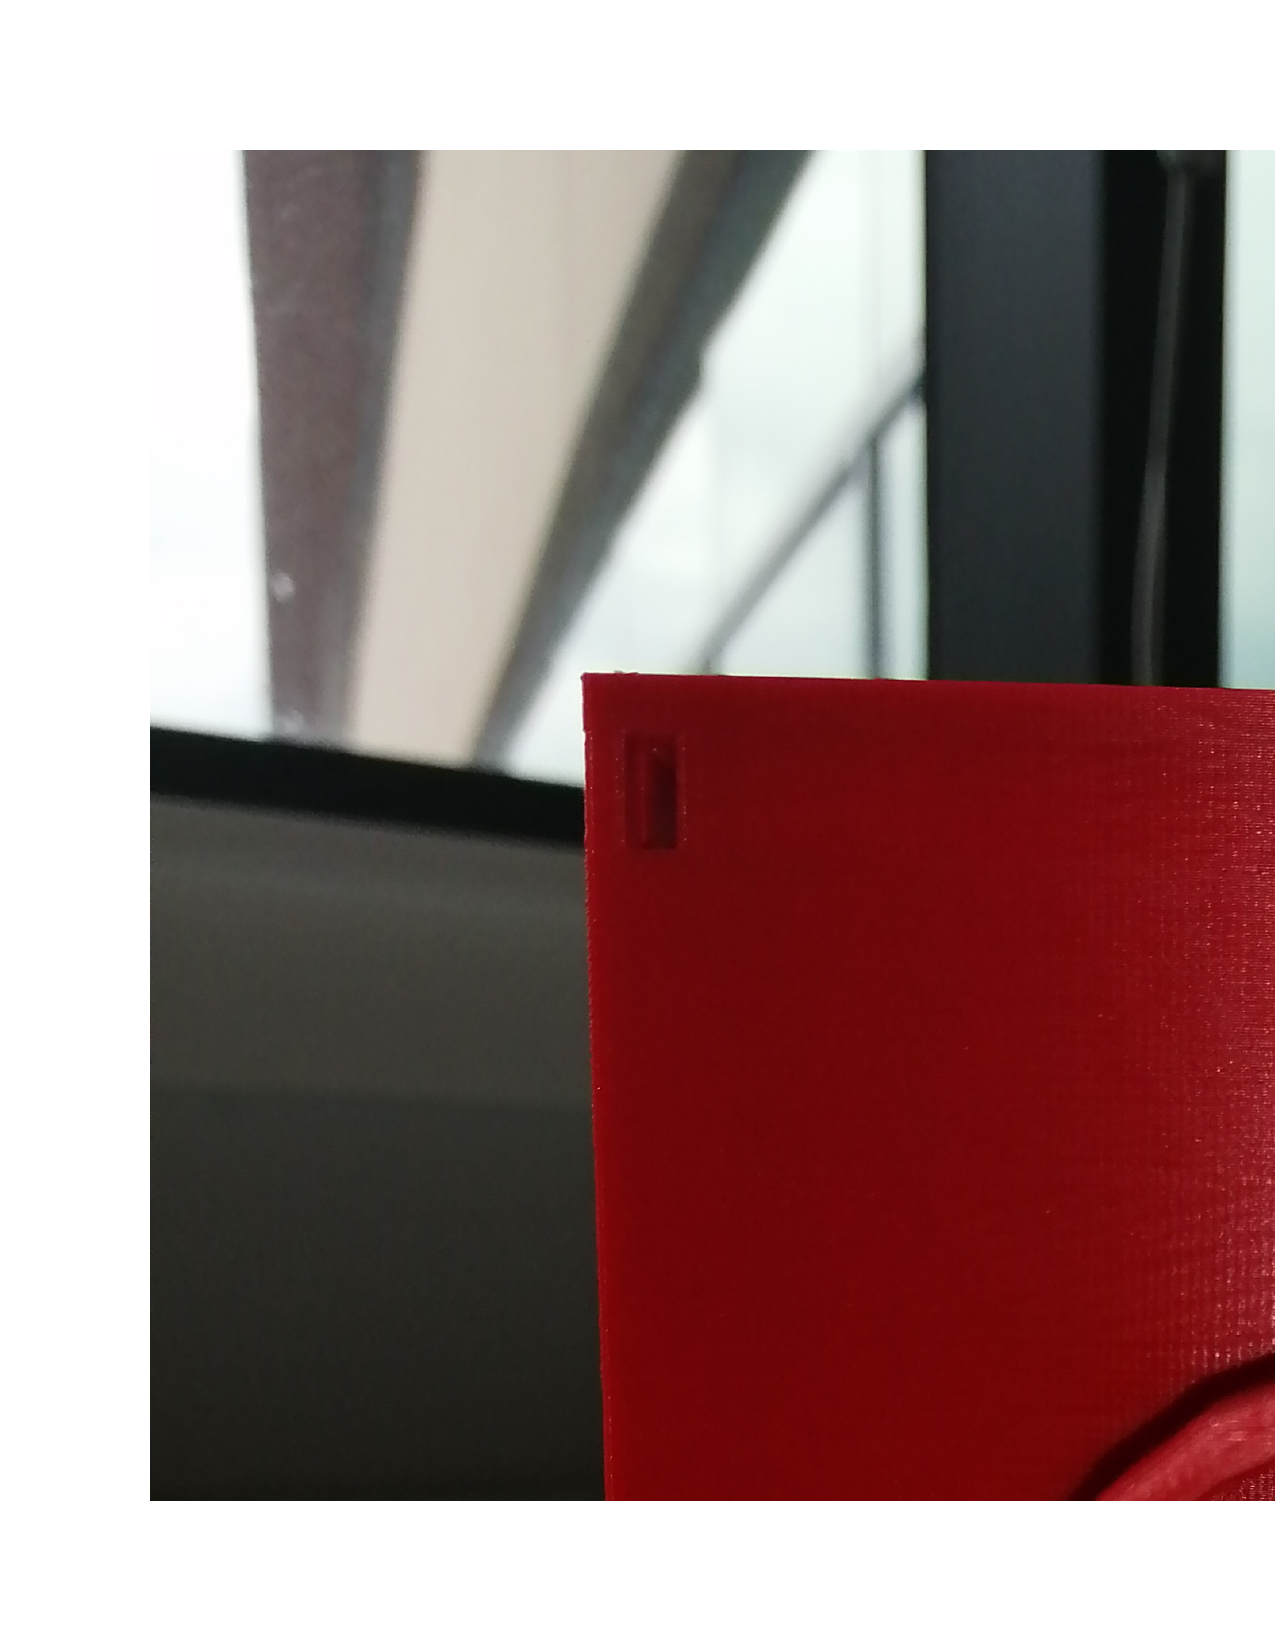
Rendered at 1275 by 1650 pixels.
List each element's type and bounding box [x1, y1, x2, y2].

picture [150, 150, 1275, 1501]
